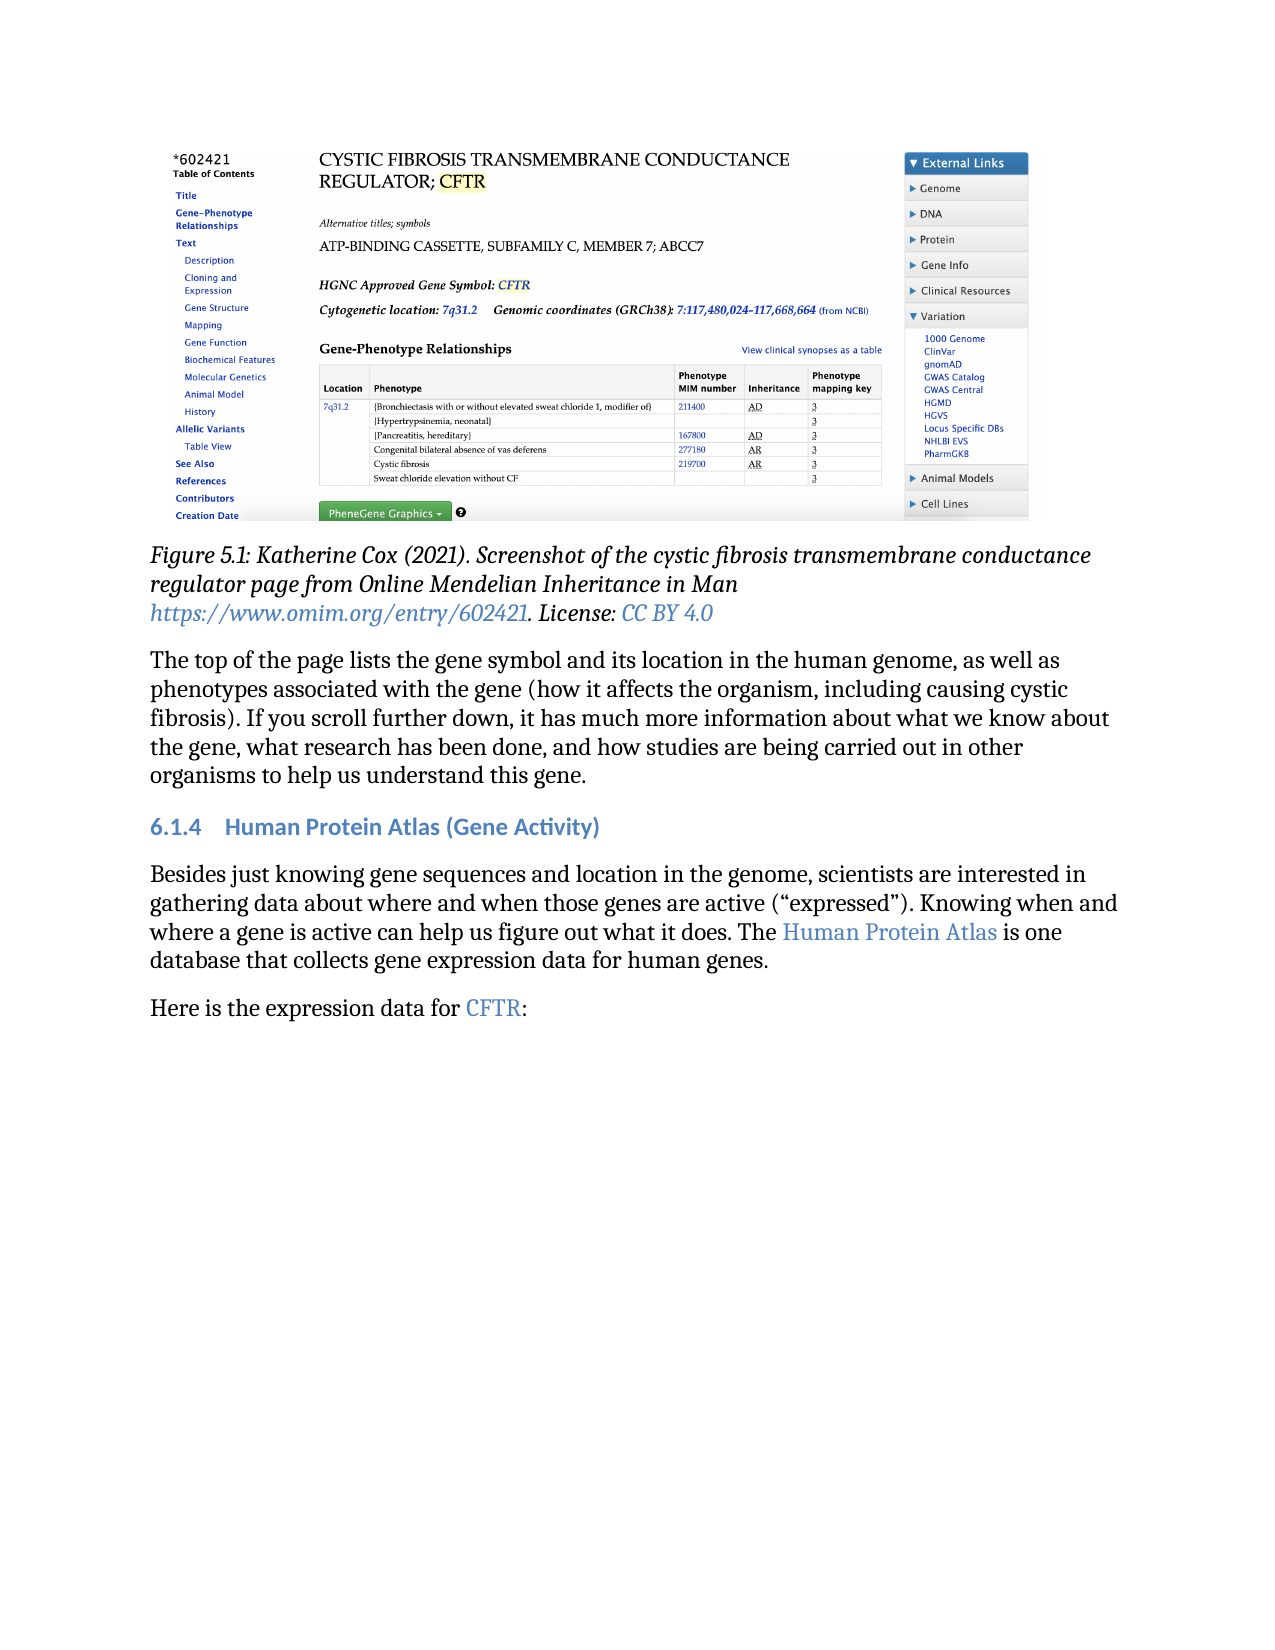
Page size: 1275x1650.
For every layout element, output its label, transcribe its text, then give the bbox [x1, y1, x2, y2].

text Here is the expression data for CFTR: [150, 994, 1125, 1023]
picture [168, 150, 1044, 521]
text Besides just knowing gene sequences and location in the genome, scientists are interested in gathering data about where and when those genes are active (“expressed”). Knowing when and where a gene is active can help us figure out what it does. The Human Protein Atlas is one database that collects gene expression data for human genes. [150, 860, 1125, 975]
text Figure 5.1: Katherine Cox (2021). Screenshot of the cystic fibrosis transmembrane conductance regulator page from Online Mendelian Inheritance in Man https://www.omim.org/entry/602421. License: CC BY 4.0 [150, 541, 1125, 627]
text The top of the page lists the gene symbol and its location in the human genome, as well as phenotypes associated with the gene (how it affects the organism, including causing cystic fibrosis). If you scroll further down, it has much more information about what we know about the gene, what research has been done, and how studies are being carried out in other organisms to help us understand this gene. [150, 646, 1125, 790]
subtitle 6.1.4 Human Protein Atlas (Gene Activity) [150, 811, 1125, 841]
